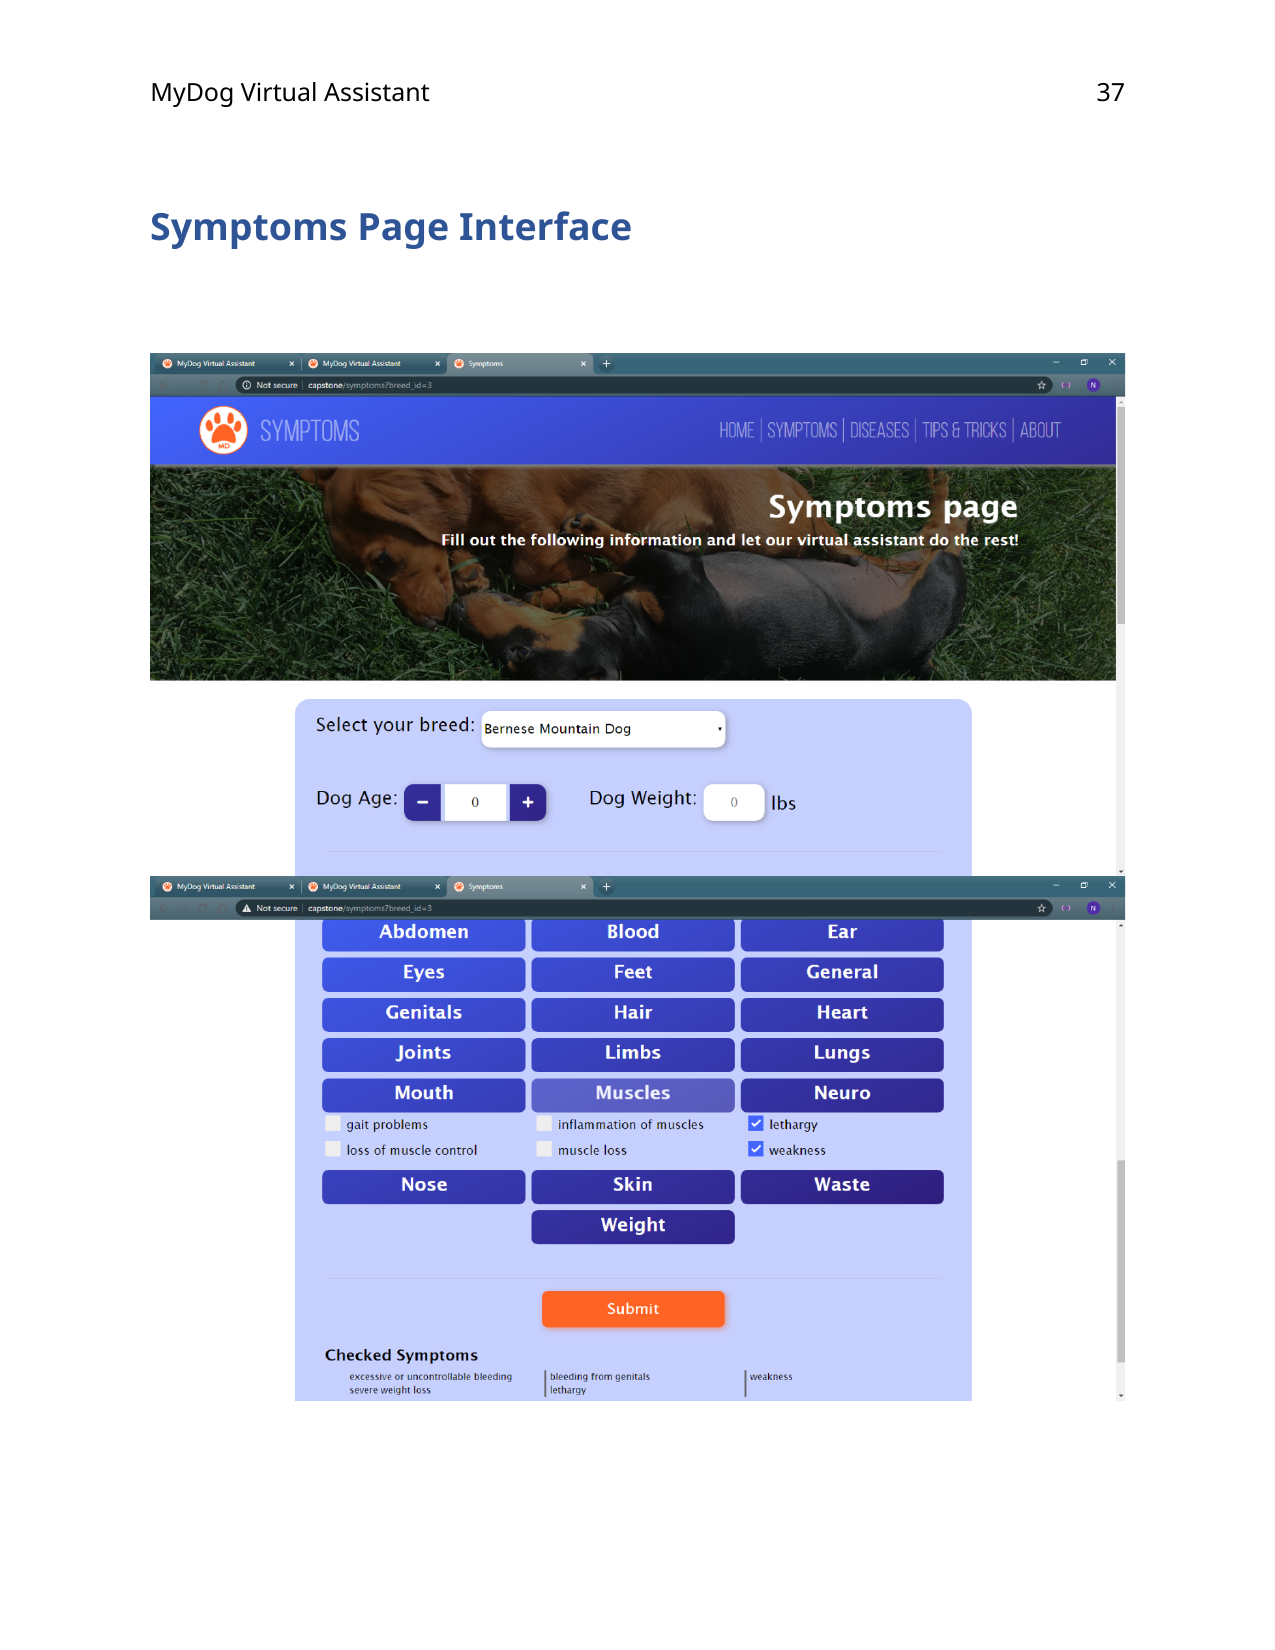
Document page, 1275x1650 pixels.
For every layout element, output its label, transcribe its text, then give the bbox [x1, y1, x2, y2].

picture [150, 353, 1125, 1401]
subtitle Symptoms Page Interface [150, 201, 1125, 252]
